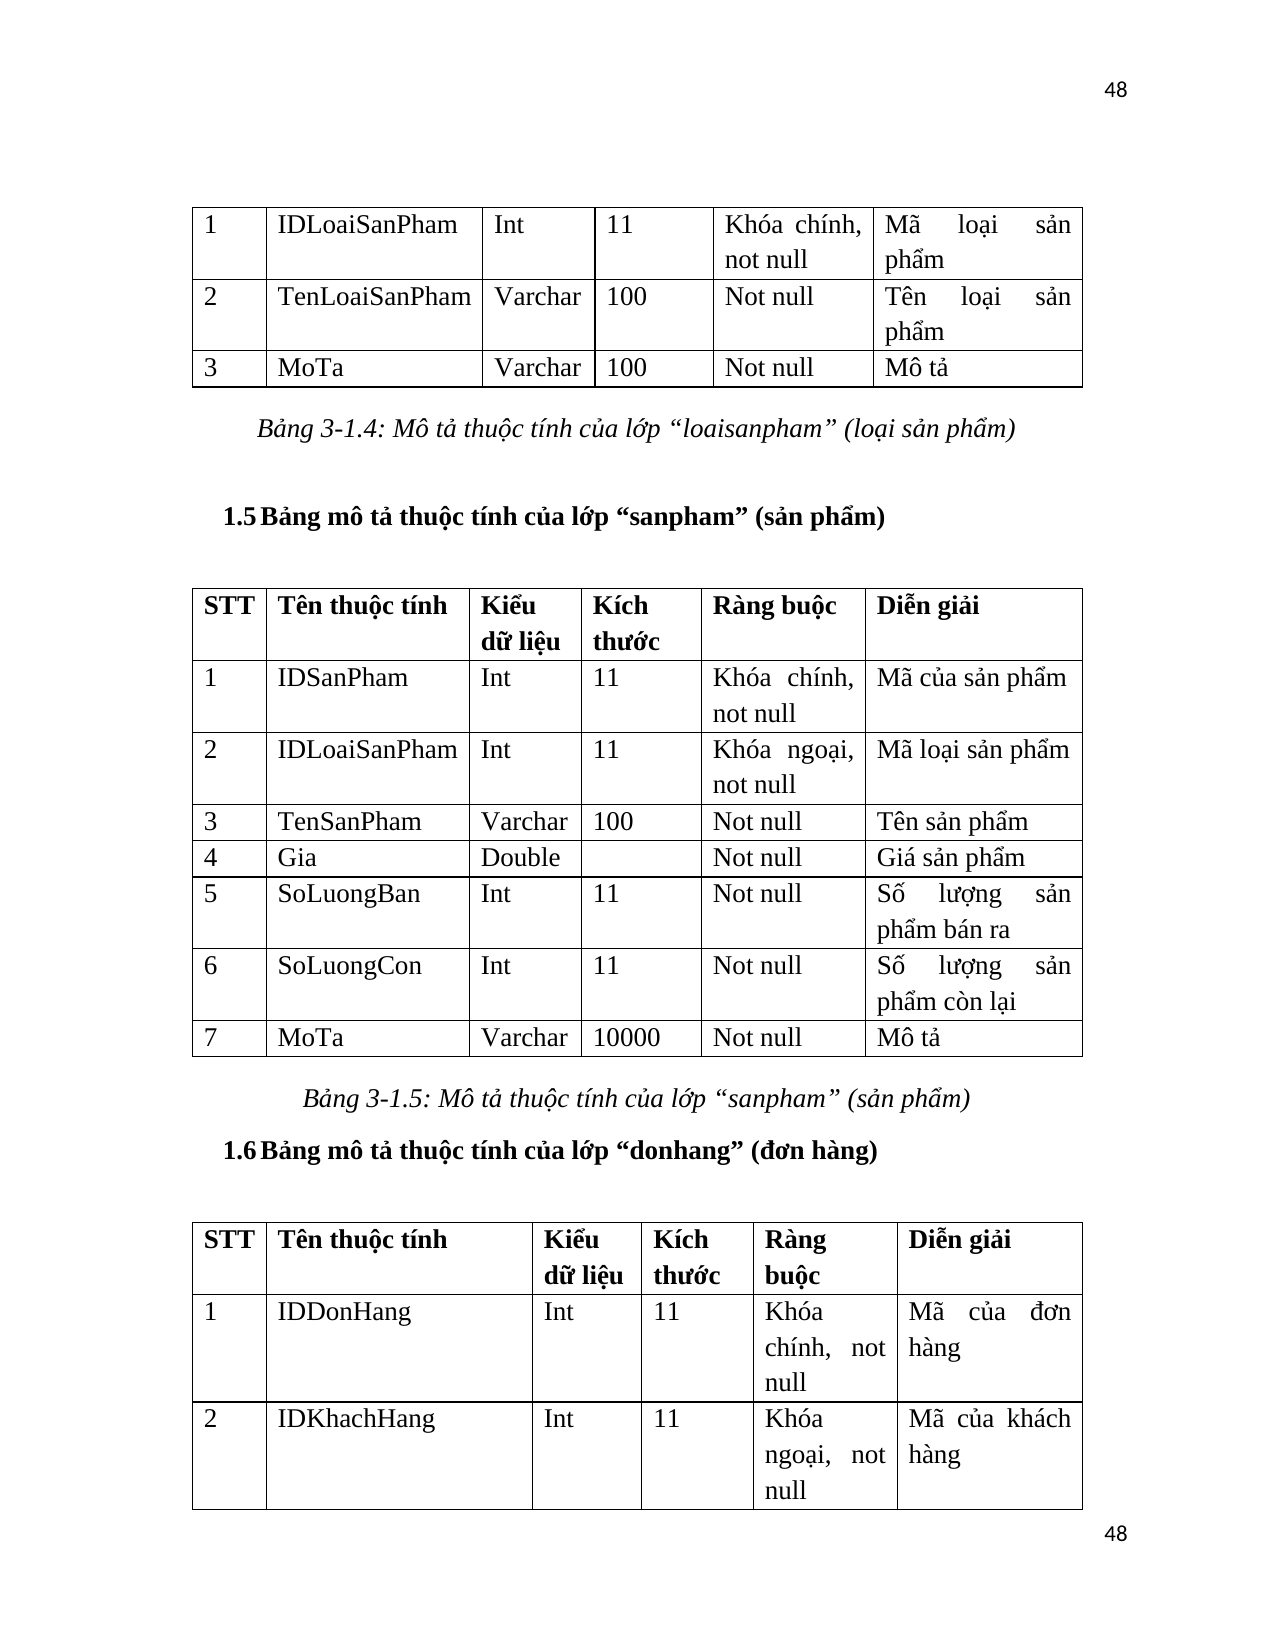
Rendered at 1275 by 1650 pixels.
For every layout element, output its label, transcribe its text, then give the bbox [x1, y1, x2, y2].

table_cell Varchar [483, 280, 594, 350]
table_cell Not null [702, 841, 865, 876]
table_cell 2 [193, 733, 266, 803]
table_cell Not null [714, 280, 873, 350]
table_cell 100 [582, 805, 701, 839]
table_cell IDLoaiSanPham [267, 208, 482, 278]
table_cell Số lượng sản phẩm bán ra [866, 878, 1082, 948]
table_header Kiểu dữ liệu [533, 1223, 641, 1294]
table_cell Int [470, 661, 581, 732]
table_cell Int [470, 878, 581, 948]
table_cell 100 [596, 280, 713, 350]
table_header Kích thước [642, 1223, 753, 1294]
table_cell 4 [193, 841, 266, 876]
table_cell [582, 841, 701, 876]
table_cell SoLuongCon [267, 949, 469, 1020]
table_cell Varchar [470, 1021, 581, 1056]
table_cell 11 [642, 1403, 753, 1509]
table_cell Mã loại sản phẩm [874, 208, 1082, 278]
table_cell Varchar [470, 805, 581, 839]
table_cell IDKhachHang [267, 1403, 532, 1509]
table_header Diễn giải [898, 1223, 1082, 1294]
table_cell 3 [193, 351, 266, 386]
table_header STT [193, 1223, 266, 1294]
table_cell Khóa ngoại, not null [754, 1403, 897, 1509]
table_cell Int [483, 208, 594, 278]
table_cell Not null [702, 878, 865, 948]
table_cell Tên sản phẩm [866, 805, 1082, 839]
table_cell Gia [267, 841, 469, 876]
table_cell 11 [582, 661, 701, 732]
table_cell Tên loại sản phẩm [874, 280, 1082, 350]
table_cell 11 [642, 1295, 753, 1401]
table_cell Khóa chính, not null [754, 1295, 897, 1401]
table_cell 5 [193, 878, 266, 948]
table_cell MoTa [267, 351, 482, 386]
table_cell Khóa chính, not null [702, 661, 865, 732]
table_cell Khóa ngoại, not null [702, 733, 865, 803]
table_cell TenLoaiSanPham [267, 280, 482, 350]
table_cell Not null [702, 805, 865, 839]
table_header Tên thuộc tính [267, 589, 469, 660]
table_cell IDDonHang [267, 1295, 532, 1401]
table_cell Mã của khách hàng [898, 1403, 1082, 1509]
table_cell 100 [596, 351, 713, 386]
table_cell Int [470, 733, 581, 803]
table_header Kích thước [582, 589, 701, 660]
text Bảng 3-1.5: Mô tả thuộc tính của lớp “sanpham” (sản phẩm) [148, 1082, 1127, 1113]
table_cell Int [533, 1403, 641, 1509]
table_header STT [193, 589, 266, 660]
table_header Ràng buộc [754, 1223, 897, 1294]
table_cell Mã của sản phẩm [866, 661, 1082, 732]
table_cell 10000 [582, 1021, 701, 1056]
table_cell 1 [193, 208, 266, 278]
table_cell MoTa [267, 1021, 469, 1056]
table_header Kiểu dữ liệu [470, 589, 581, 660]
table_cell IDSanPham [267, 661, 469, 732]
table_cell IDLoaiSanPham [267, 733, 469, 803]
table_cell 11 [582, 949, 701, 1020]
list Bảng mô tả thuộc tính của lớp “sanpham” (sản phẩm) [223, 500, 1127, 531]
table_cell Mô tả [874, 351, 1082, 386]
table_cell Khóa chính, not null [714, 208, 873, 278]
table_cell 7 [193, 1021, 266, 1056]
table_cell TenSanPham [267, 805, 469, 839]
table_cell 11 [596, 208, 713, 278]
table_header Tên thuộc tính [267, 1223, 532, 1294]
table_cell 11 [582, 733, 701, 803]
table_cell Varchar [483, 351, 594, 386]
table_cell SoLuongBan [267, 878, 469, 948]
table_header Ràng buộc [702, 589, 865, 660]
table_cell Giá sản phẩm [866, 841, 1082, 876]
table_cell 1 [193, 1295, 266, 1401]
table_cell Not null [702, 1021, 865, 1056]
table_cell Int [470, 949, 581, 1020]
table_cell 2 [193, 280, 266, 350]
list Bảng mô tả thuộc tính của lớp “donhang” (đơn hàng) [223, 1134, 1127, 1165]
table_cell 1 [193, 661, 266, 732]
text Bảng 3-1.4: Mô tả thuộc tính của lớp “loaisanpham” (loại sản phẩm) [148, 412, 1127, 443]
table_cell 6 [193, 949, 266, 1020]
table_cell Not null [702, 949, 865, 1020]
table_cell 11 [582, 878, 701, 948]
table_cell 2 [193, 1403, 266, 1509]
table_cell Mã của đơn hàng [898, 1295, 1082, 1401]
table_cell Số lượng sản phẩm còn lại [866, 949, 1082, 1020]
table_cell Mô tả [866, 1021, 1082, 1056]
table_cell Mã loại sản phẩm [866, 733, 1082, 803]
table_header Diễn giải [866, 589, 1082, 660]
table_cell Double [470, 841, 581, 876]
table_cell 3 [193, 805, 266, 839]
table_cell Not null [714, 351, 873, 386]
table_cell Int [533, 1295, 641, 1401]
